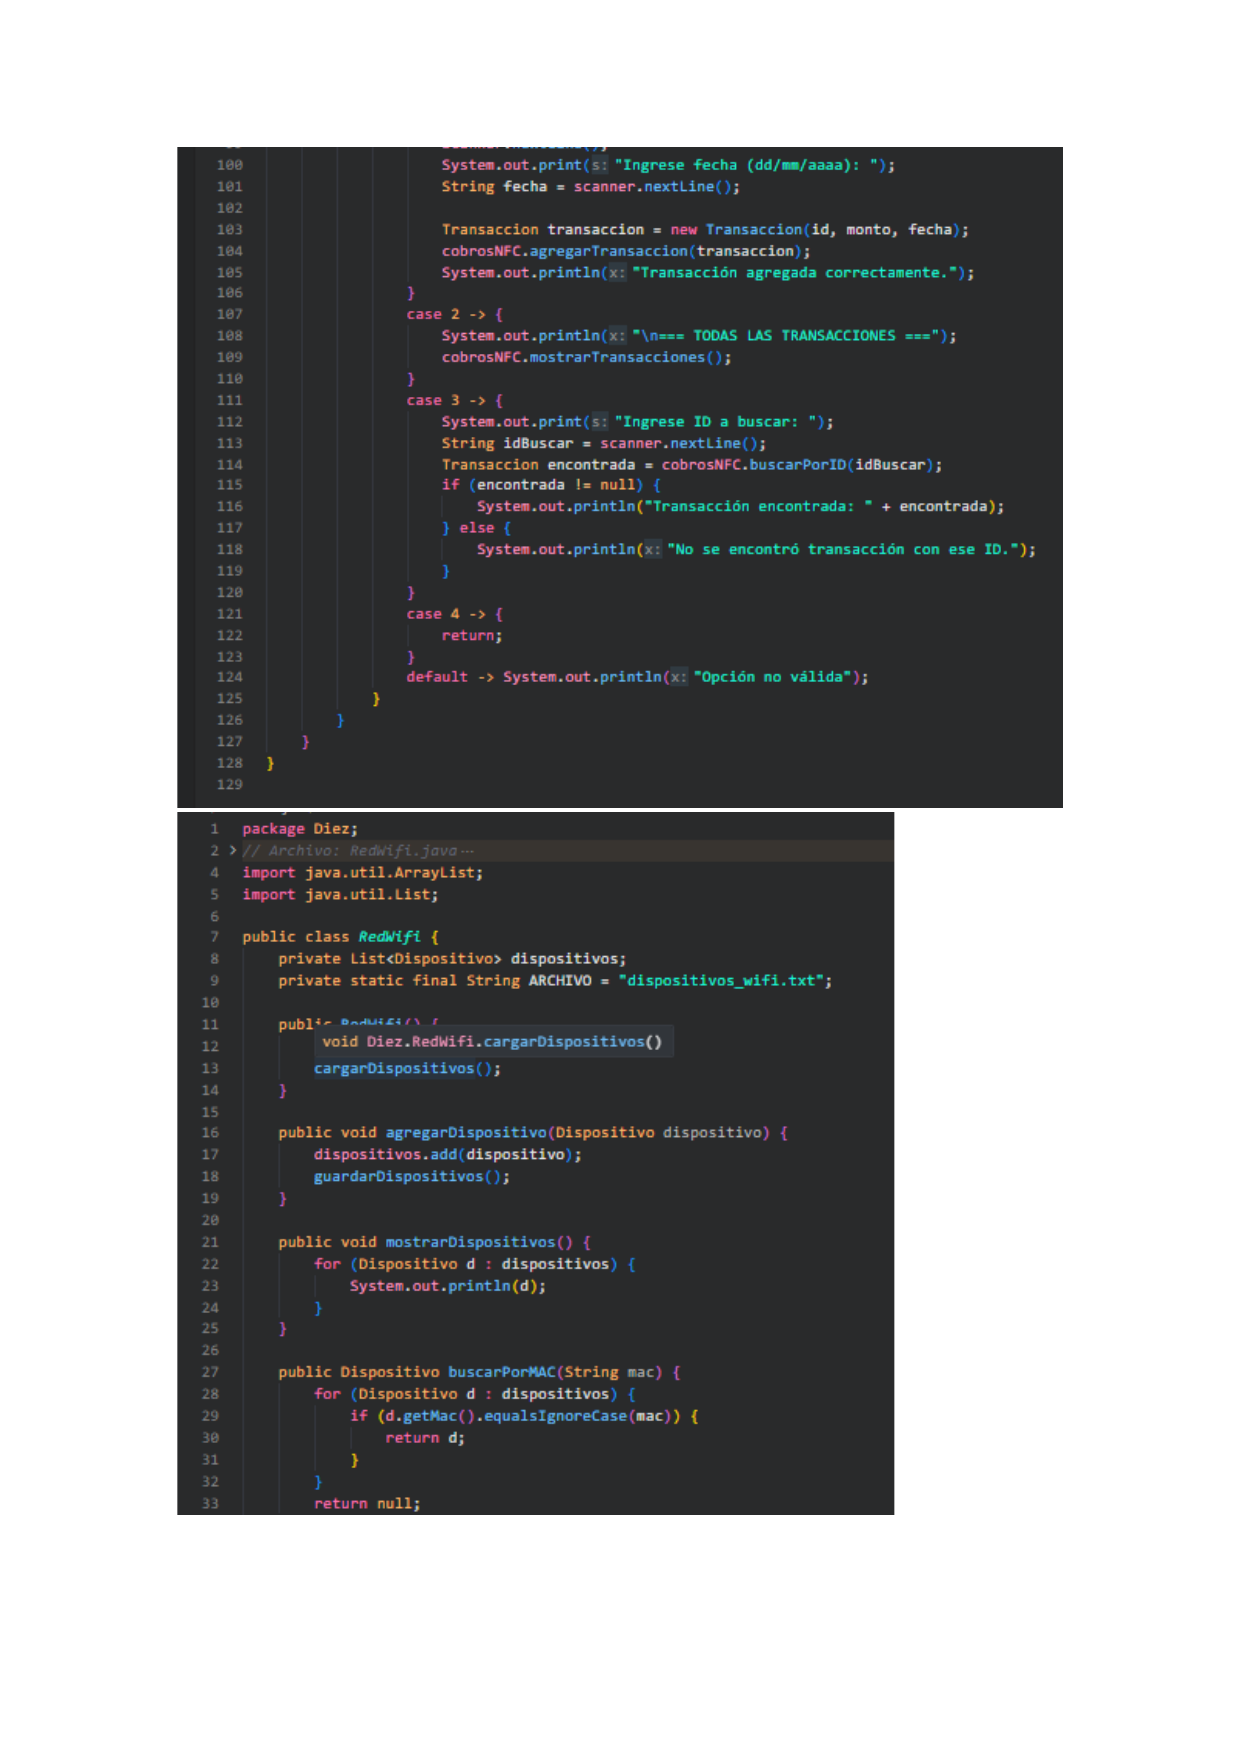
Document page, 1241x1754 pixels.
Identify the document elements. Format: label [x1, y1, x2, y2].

picture [177, 812, 895, 1515]
picture [177, 147, 1063, 808]
